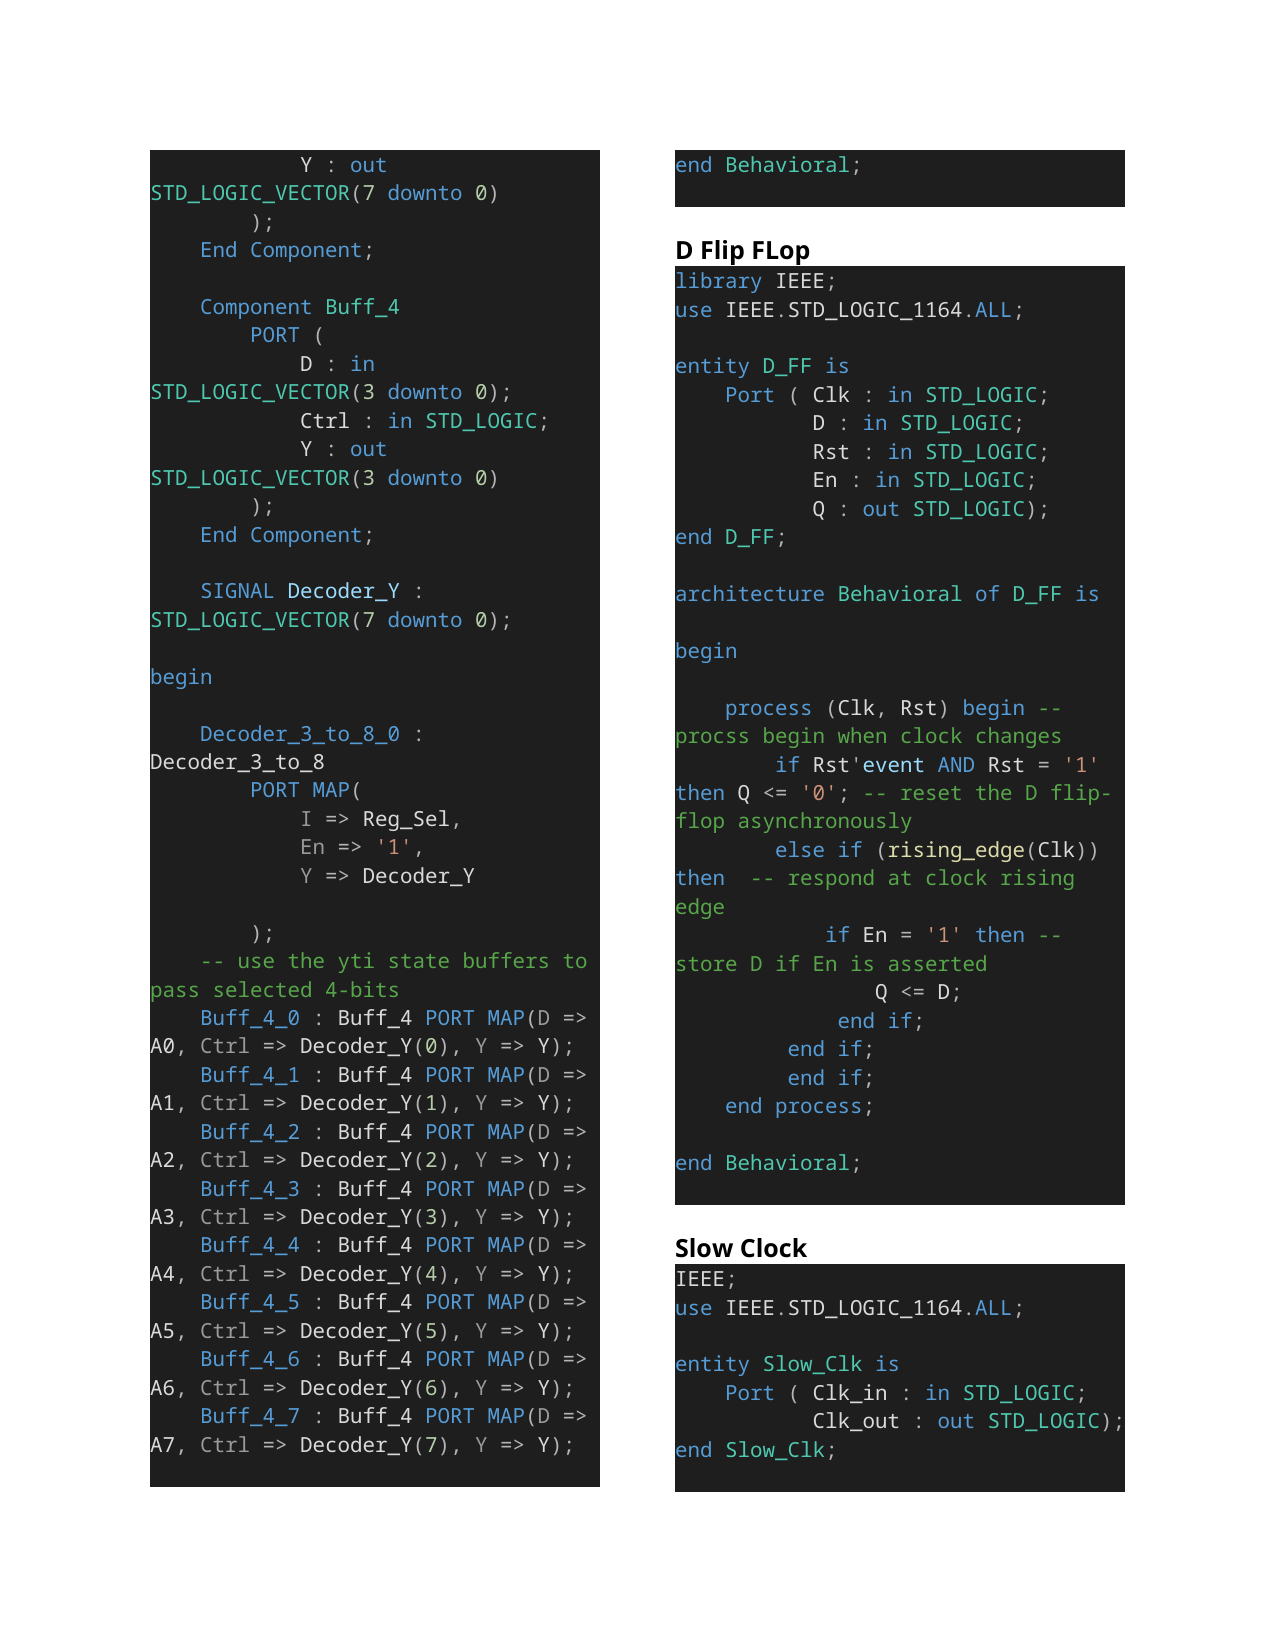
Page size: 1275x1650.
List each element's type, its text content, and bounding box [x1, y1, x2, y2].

text ); [150, 491, 600, 520]
text Y : out STD_LOGIC_VECTOR(3 downto 0) [150, 434, 600, 491]
text end if; [675, 1034, 1125, 1063]
text En : in STD_LOGIC; [675, 465, 1125, 494]
text Buff_4_5 : Buff_4 PORT MAP(D => A5, Ctrl => Decoder_Y(5), Y => Y); [150, 1287, 600, 1344]
text Buff_4_6 : Buff_4 PORT MAP(D => A6, Ctrl => Decoder_Y(6), Y => Y); [150, 1344, 600, 1401]
text Slow Clock [675, 1230, 1125, 1264]
text IEEE; [675, 1264, 1125, 1293]
text library IEEE; [675, 266, 1125, 295]
text -- use the yti state buffers to pass selected 4-bits [150, 946, 600, 1003]
text else if (rising_edge(Clk)) then -- respond at clock rising edge [675, 835, 1125, 920]
text use IEEE.STD_LOGIC_1164.ALL; [675, 295, 1125, 323]
text D : in STD_LOGIC_VECTOR(3 downto 0); [150, 349, 600, 406]
text En => '1', [150, 832, 600, 861]
text process (Clk, Rst) begin -- procss begin when clock changes [675, 693, 1125, 750]
text Y : out STD_LOGIC_VECTOR(7 downto 0) [150, 150, 600, 207]
text Buff_4_3 : Buff_4 PORT MAP(D => A3, Ctrl => Decoder_Y(3), Y => Y); [150, 1174, 600, 1231]
text Buff_4_7 : Buff_4 PORT MAP(D => A7, Ctrl => Decoder_Y(7), Y => Y); [150, 1401, 600, 1458]
text end Behavioral; [675, 1148, 1125, 1176]
text begin [675, 636, 1125, 664]
text architecture Behavioral of D_FF is [675, 579, 1125, 608]
text I => Reg_Sel, [150, 804, 600, 832]
text end if; [675, 1006, 1125, 1034]
text SIGNAL Decoder_Y : STD_LOGIC_VECTOR(7 downto 0); [150, 577, 600, 633]
text PORT ( [150, 321, 600, 349]
text ); [150, 207, 600, 235]
text end process; [675, 1091, 1125, 1119]
text Buff_4_1 : Buff_4 PORT MAP(D => A1, Ctrl => Decoder_Y(1), Y => Y); [150, 1060, 600, 1117]
text Buff_4_4 : Buff_4 PORT MAP(D => A4, Ctrl => Decoder_Y(4), Y => Y); [150, 1231, 600, 1287]
text end Slow_Clk; [675, 1435, 1125, 1463]
text Decoder_3_to_8_0 : Decoder_3_to_8 [150, 719, 600, 776]
text Buff_4_0 : Buff_4 PORT MAP(D => A0, Ctrl => Decoder_Y(0), Y => Y); [150, 1003, 600, 1060]
text begin [150, 662, 600, 690]
text Buff_4_2 : Buff_4 PORT MAP(D => A2, Ctrl => Decoder_Y(2), Y => Y); [150, 1117, 600, 1174]
text Component Buff_4 [150, 292, 600, 321]
text Port ( Clk_in : in STD_LOGIC; [675, 1378, 1125, 1406]
text Rst : in STD_LOGIC; [675, 437, 1125, 465]
text Q : out STD_LOGIC); [675, 494, 1125, 522]
text entity D_FF is [675, 352, 1125, 380]
text End Component; [150, 520, 600, 548]
text Q <= D; [675, 977, 1125, 1006]
text D Flip FLop [675, 232, 1125, 266]
text End Component; [150, 235, 600, 264]
text if En = '1' then -- store D if En is asserted [675, 920, 1125, 977]
text entity Slow_Clk is [675, 1349, 1125, 1378]
text Clk_out : out STD_LOGIC); [675, 1406, 1125, 1435]
text D : in STD_LOGIC; [675, 408, 1125, 437]
text Ctrl : in STD_LOGIC; [150, 406, 600, 434]
text PORT MAP( [150, 776, 600, 804]
text end Behavioral; [675, 150, 1125, 178]
text ); [150, 918, 600, 946]
text use IEEE.STD_LOGIC_1164.ALL; [675, 1293, 1125, 1321]
text end D_FF; [675, 522, 1125, 551]
text if Rst'event AND Rst = '1' then Q <= '0'; -- reset the D flip-flop asynchronously [675, 750, 1125, 835]
text Port ( Clk : in STD_LOGIC; [675, 380, 1125, 408]
text end if; [675, 1063, 1125, 1091]
text Y => Decoder_Y [150, 861, 600, 889]
